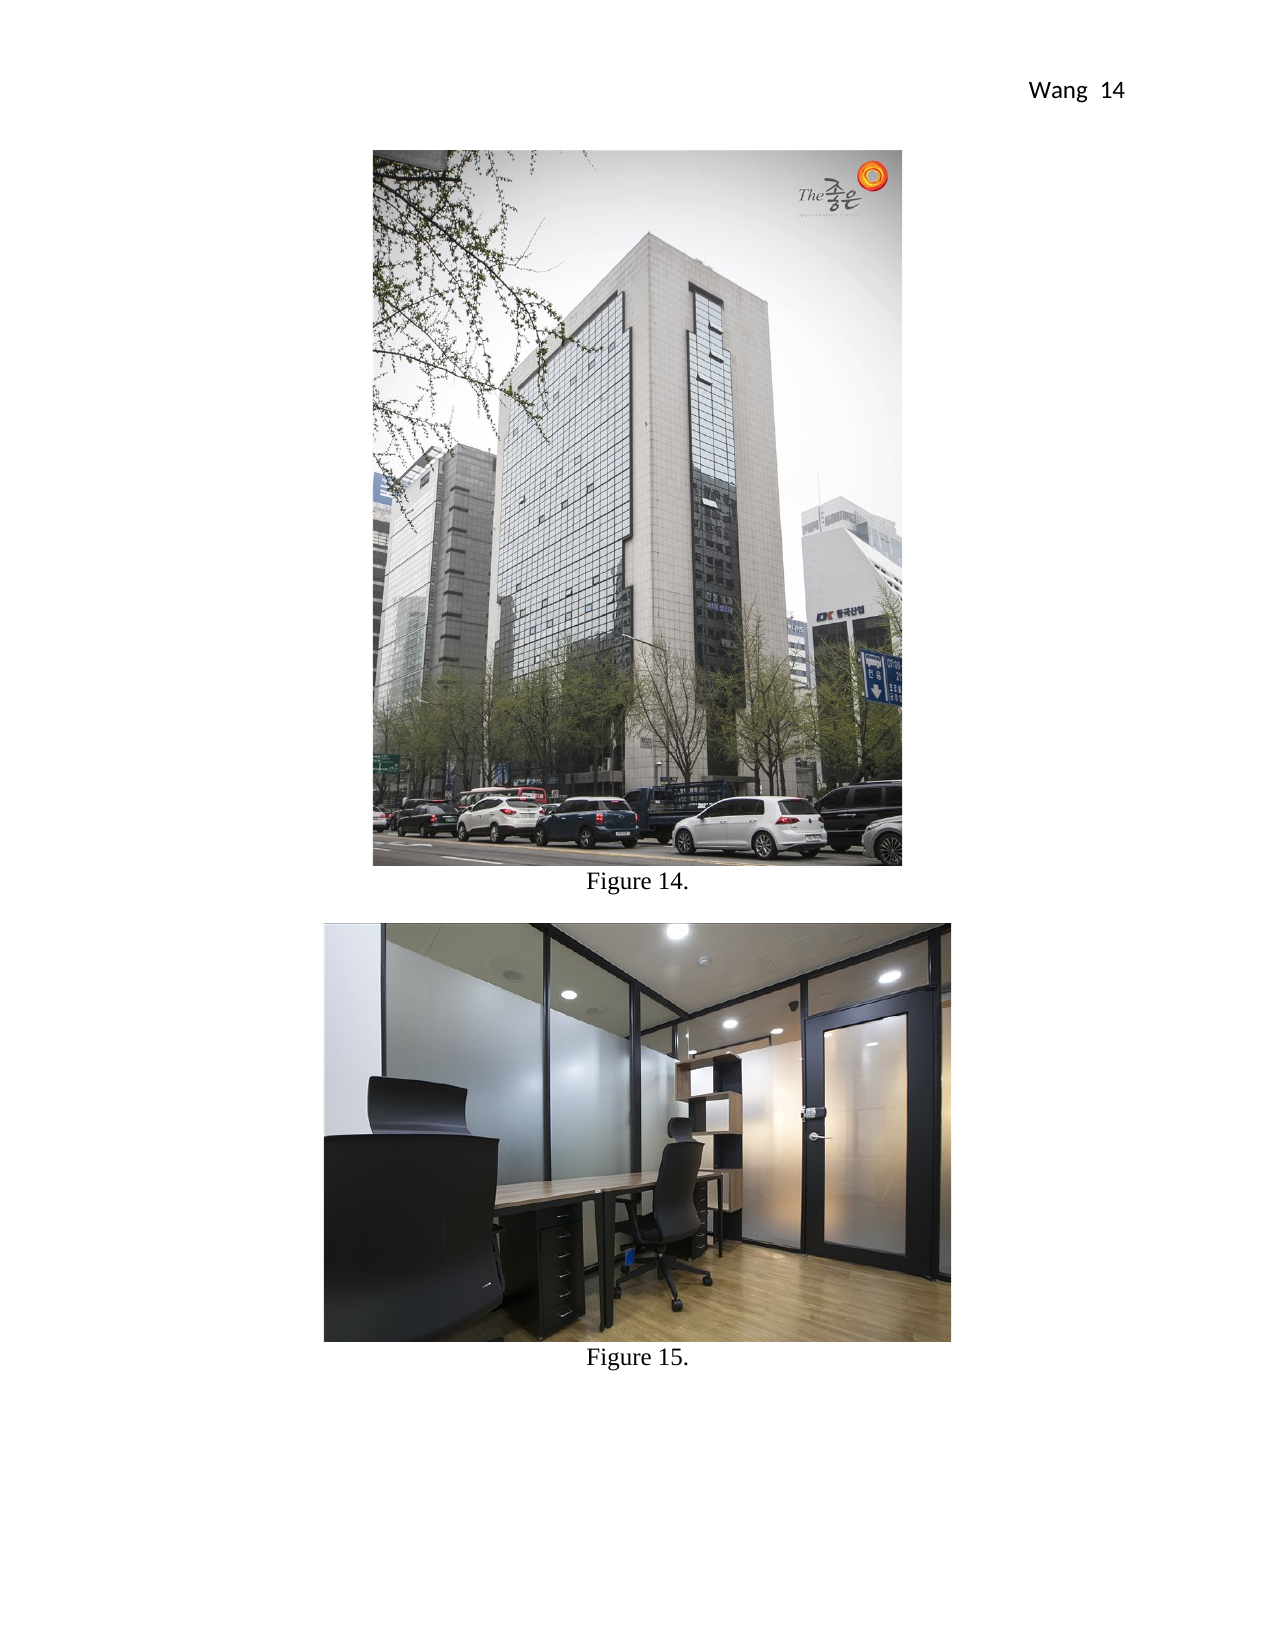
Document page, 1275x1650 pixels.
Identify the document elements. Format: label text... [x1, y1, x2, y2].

picture [372, 150, 903, 866]
text Figure 15. [150, 1342, 1125, 1370]
picture [323, 923, 952, 1342]
text Figure 14. [150, 866, 1125, 895]
